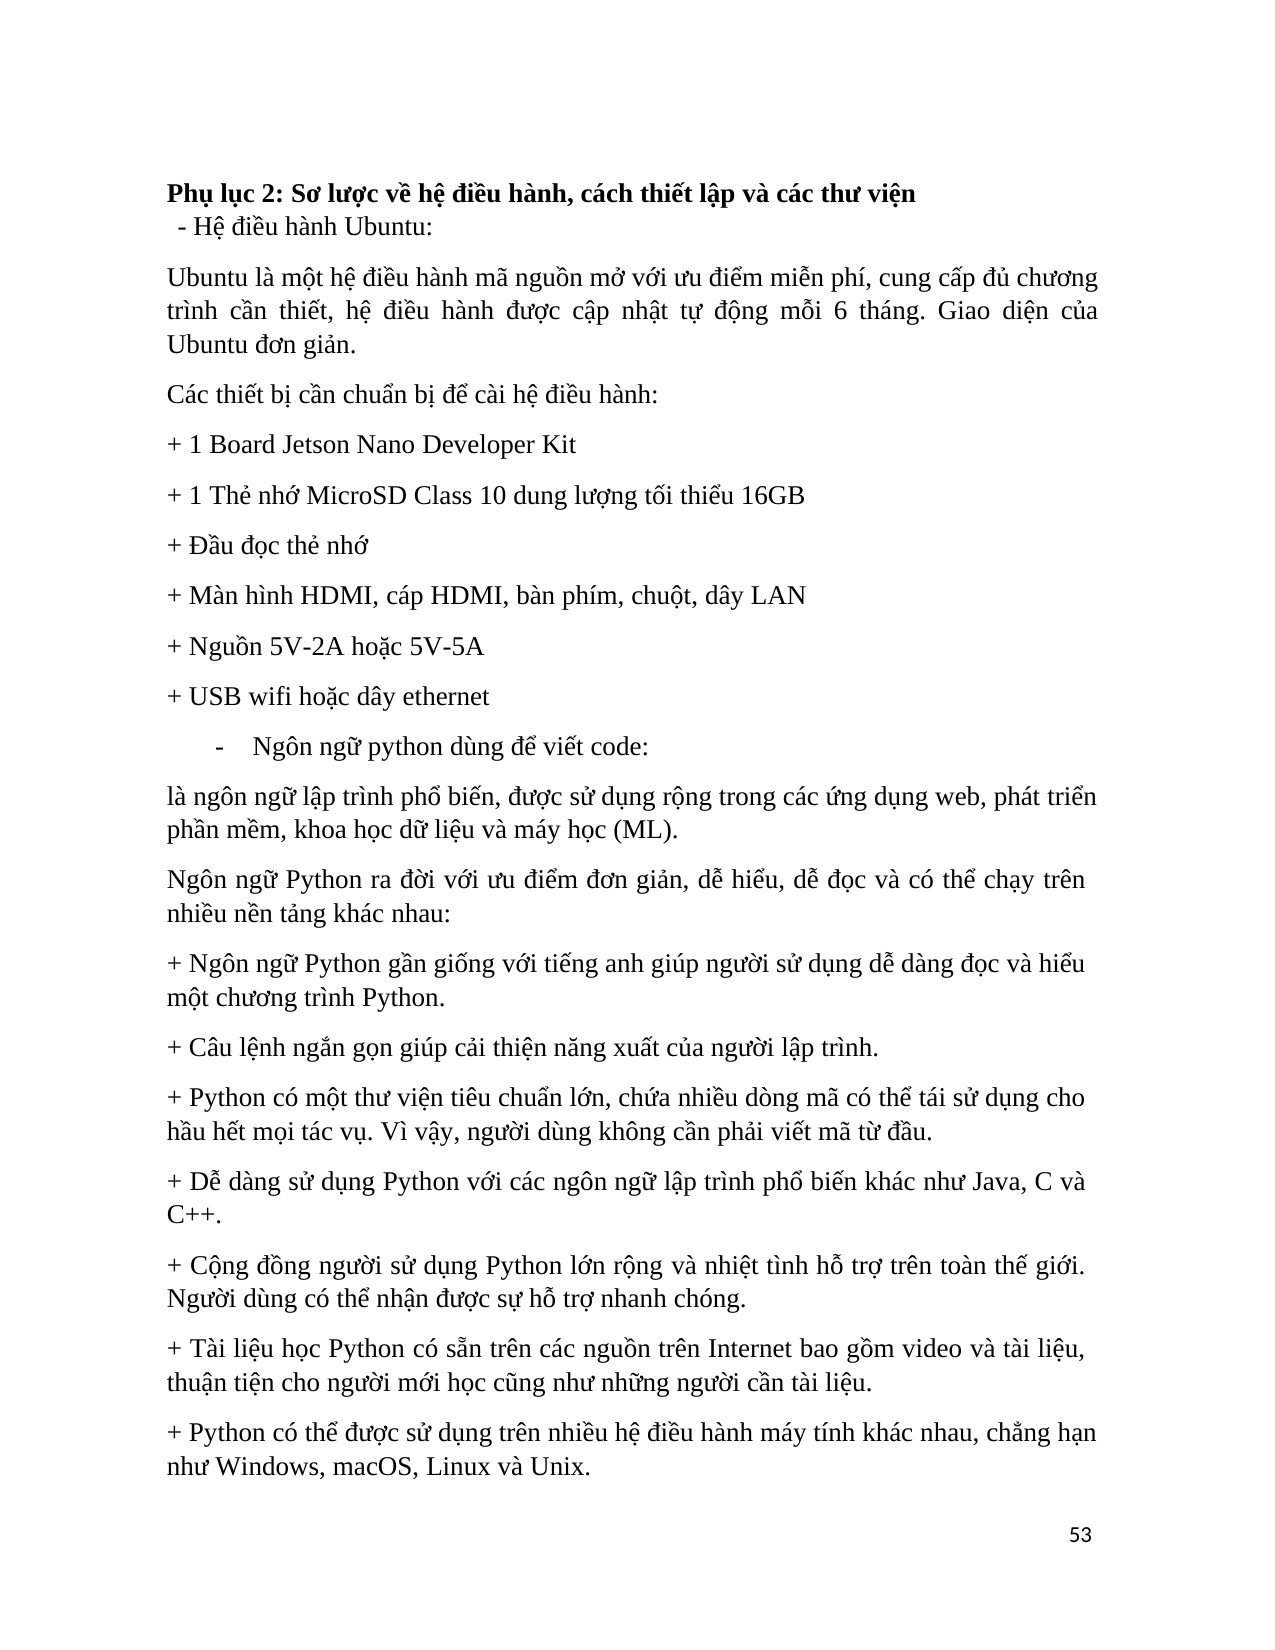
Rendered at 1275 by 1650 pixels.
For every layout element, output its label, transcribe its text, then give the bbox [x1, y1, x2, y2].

text + Cộng đồng người sử dụng Python lớn rộng và nhiệt tình hỗ trợ trên toàn thế giới. Người dùng có thể nhận được sự hỗ trợ nhanh chóng. [167, 1249, 1098, 1313]
list Hệ điều hành Ubuntu: [177, 211, 1250, 242]
list Ngôn ngữ python dùng để viết code: [215, 730, 1250, 761]
text là ngôn ngữ lập trình phổ biến, được sử dụng rộng trong các ứng dụng web, phát triển phần mềm, khoa học dữ liệu và máy học (ML). [167, 780, 1098, 845]
text + Màn hình HDMI, cáp HDMI, bàn phím, chuột, dây LAN [167, 579, 1250, 611]
text + 1 Board Jetson Nano Developer Kit [167, 428, 1250, 460]
text + Python có thể được sử dụng trên nhiều hệ điều hành máy tính khác nhau, chẳng hạn như Windows, macOS, Linux và Unix. [167, 1416, 1099, 1481]
text Phụ lục 2: Sơ lược về hệ điều hành, cách thiết lập và các thư viện [167, 177, 1250, 208]
text + Nguồn 5V-2A hoặc 5V-5A [167, 629, 1250, 661]
text Ubuntu là một hệ điều hành mã nguồn mở với ưu điểm miễn phí, cung cấp đủ chương trình cần thiết, hệ điều hành được cập nhật tự động mỗi 6 tháng. Giao diện của Ubuntu đơn giản. [167, 261, 1098, 359]
text + 1 Thẻ nhớ MicroSD Class 10 dung lượng tối thiểu 16GB [167, 479, 1250, 510]
text + Dễ dàng sử dụng Python với các ngôn ngữ lập trình phổ biến khác như Java, C và C++. [167, 1165, 1098, 1230]
text + USB wifi hoặc dây ethernet [167, 680, 1250, 711]
text + Câu lệnh ngắn gọn giúp cải thiện năng xuất của người lập trình. [167, 1031, 1250, 1062]
text + Ngôn ngữ Python gần giống với tiếng anh giúp người sử dụng dễ dàng đọc và hiểu một chương trình Python. [167, 947, 1098, 1012]
text + Đầu đọc thẻ nhớ [167, 529, 1250, 560]
text + Tài liệu học Python có sẵn trên các nguồn trên Internet bao gồm video và tài liệu, thuận tiện cho người mới học cũng như những người cần tài liệu. [167, 1333, 1098, 1397]
text Các thiết bị cần chuẩn bị để cài hệ điều hành: [167, 378, 1250, 409]
text + Python có một thư viện tiêu chuẩn lớn, chứa nhiều dòng mã có thể tái sử dụng cho hầu hết mọi tác vụ. Vì vậy, người dùng không cần phải viết mã từ đầu. [167, 1081, 1098, 1146]
text Ngôn ngữ Python ra đời với ưu điểm đơn giản, dễ hiểu, dễ đọc và có thể chạy trên nhiều nền tảng khác nhau: [167, 864, 1098, 928]
